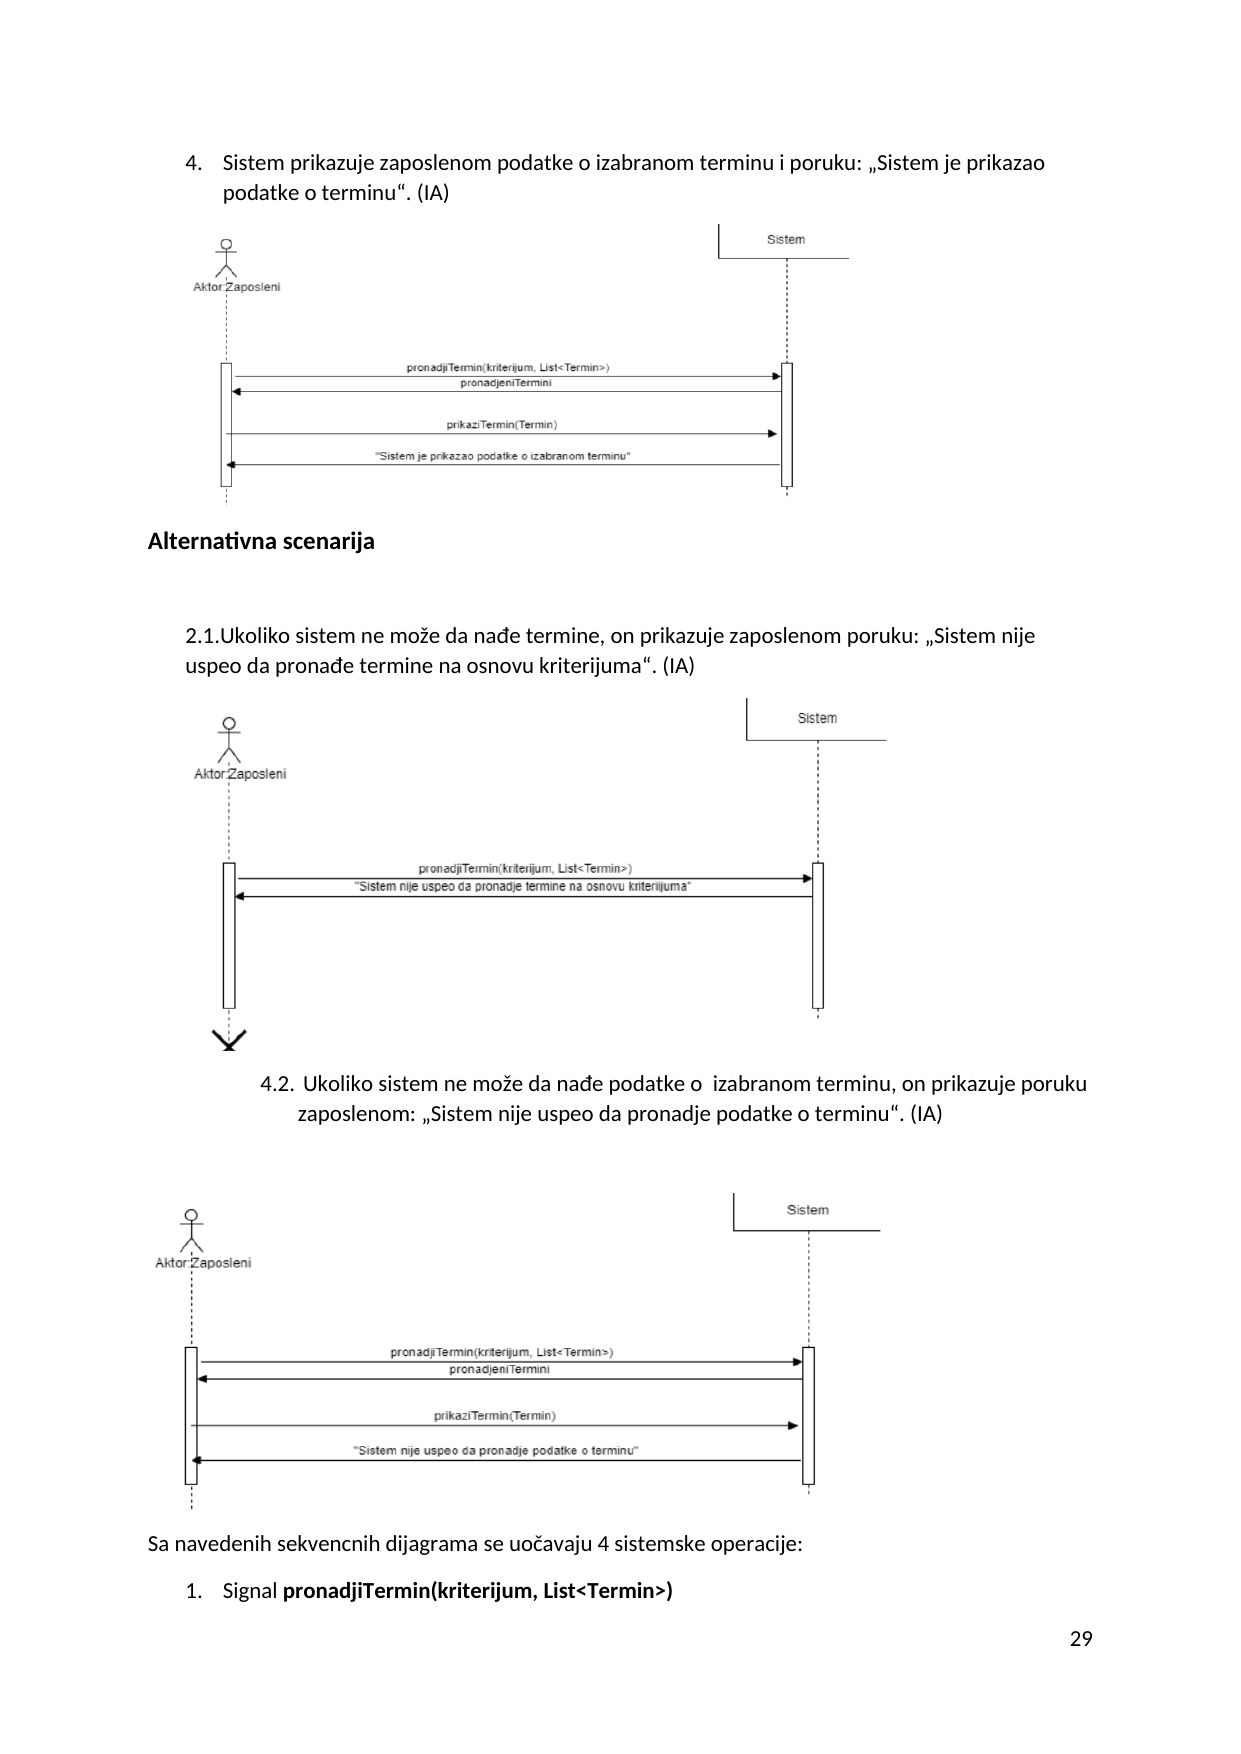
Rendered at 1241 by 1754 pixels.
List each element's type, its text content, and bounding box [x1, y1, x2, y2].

picture [185, 224, 850, 506]
text 2.1.Ukoliko sistem ne može da nađe termine, on prikazuje zaposlenom poruku: „Sistem nije uspeo da pronađe termine na osnovu kriterijuma“. (IA) [185, 621, 1093, 679]
list Signal pronadjiTermin(kriterijum, List<Termin>) [185, 1576, 1093, 1604]
list Sistem prikazuje zaposlenom podatke o izabranom terminu i poruku: „Sistem je prikazao podatke o terminu“. (IA) [185, 148, 1093, 206]
list Ukoliko sistem ne može da nađe podatke o izabranom terminu, on prikazuje poruku zaposlenom: „Sistem nije uspeo da pronadje podatke o terminu“. (IA) [260, 1069, 1093, 1127]
picture [147, 1193, 881, 1511]
text Sa navedenih sekvencnih dijagrama se uočavaju 4 sistemske operacije: [148, 1529, 1093, 1557]
picture [185, 698, 887, 1051]
text Alternativna scenarija [148, 525, 1093, 555]
